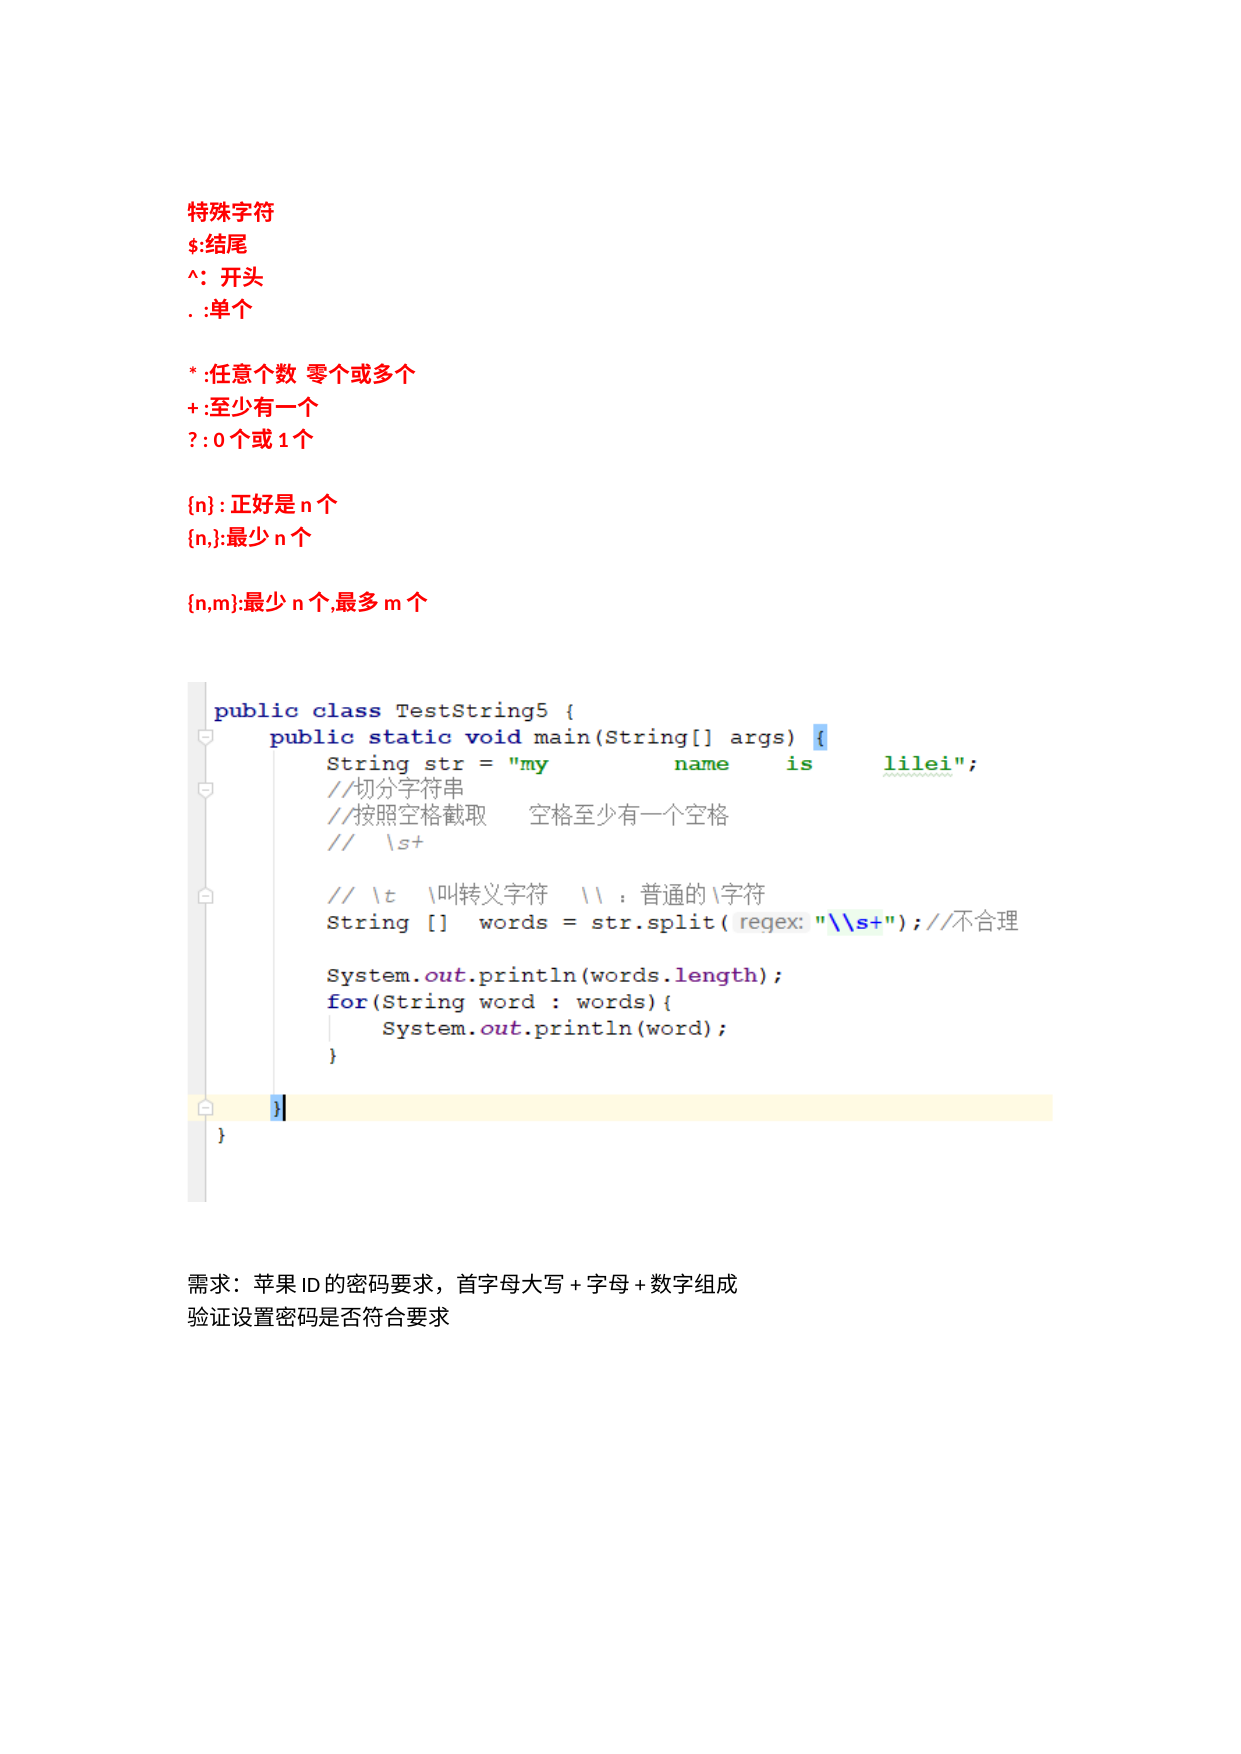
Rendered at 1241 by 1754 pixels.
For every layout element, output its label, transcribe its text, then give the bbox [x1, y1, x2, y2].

text * :任意个数 零个或多个 [187, 357, 1053, 389]
text {n,}:最少n个 [187, 519, 1053, 552]
text ? : 0个或1个 [187, 422, 1053, 454]
text . :单个 [187, 292, 1053, 324]
text 验证设置密码是否符合要求 [187, 1299, 1053, 1332]
text 需求：苹果ID的密码要求，首字母大写 + 字母 + 数字组成 [187, 1267, 1053, 1299]
text {n} : 正好是n个 [187, 487, 1053, 519]
text 特殊字符 [187, 194, 1053, 227]
text {n,m}:最少n个,最多m个 [187, 584, 1053, 617]
picture [187, 682, 1053, 1202]
text + :至少有一个 [187, 389, 1053, 422]
text ^：开头 [187, 259, 1053, 292]
text $:结尾 [187, 227, 1053, 259]
